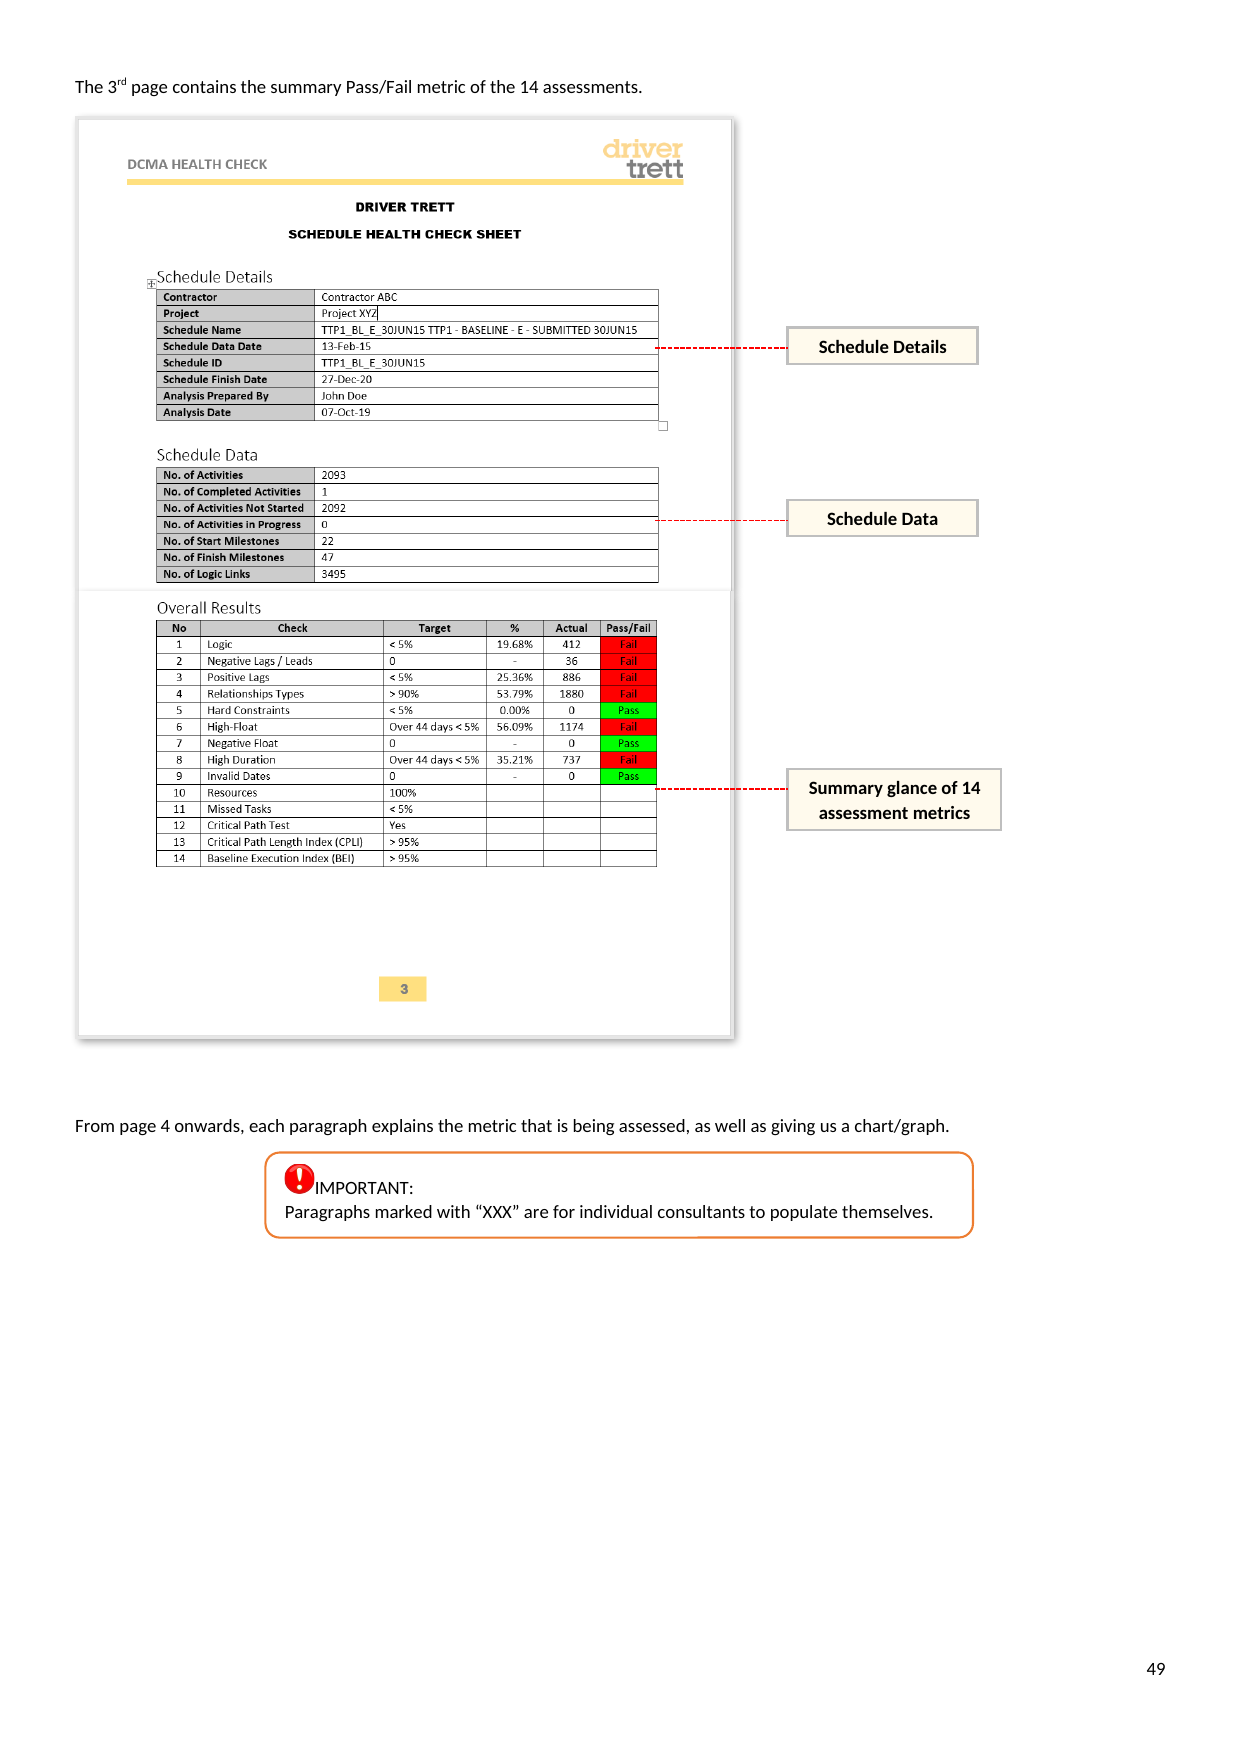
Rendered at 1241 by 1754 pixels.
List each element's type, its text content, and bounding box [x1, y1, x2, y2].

picture [75, 116, 734, 1039]
text From page 4 onwards, each paragraph explains the metric that is being assessed, as well as giving us a chart/graph. [75, 1114, 1165, 1137]
text The 3rd page contains the summary Pass/Fail metric of the 14 assessments. [75, 75, 1165, 98]
picture [284, 1164, 315, 1194]
